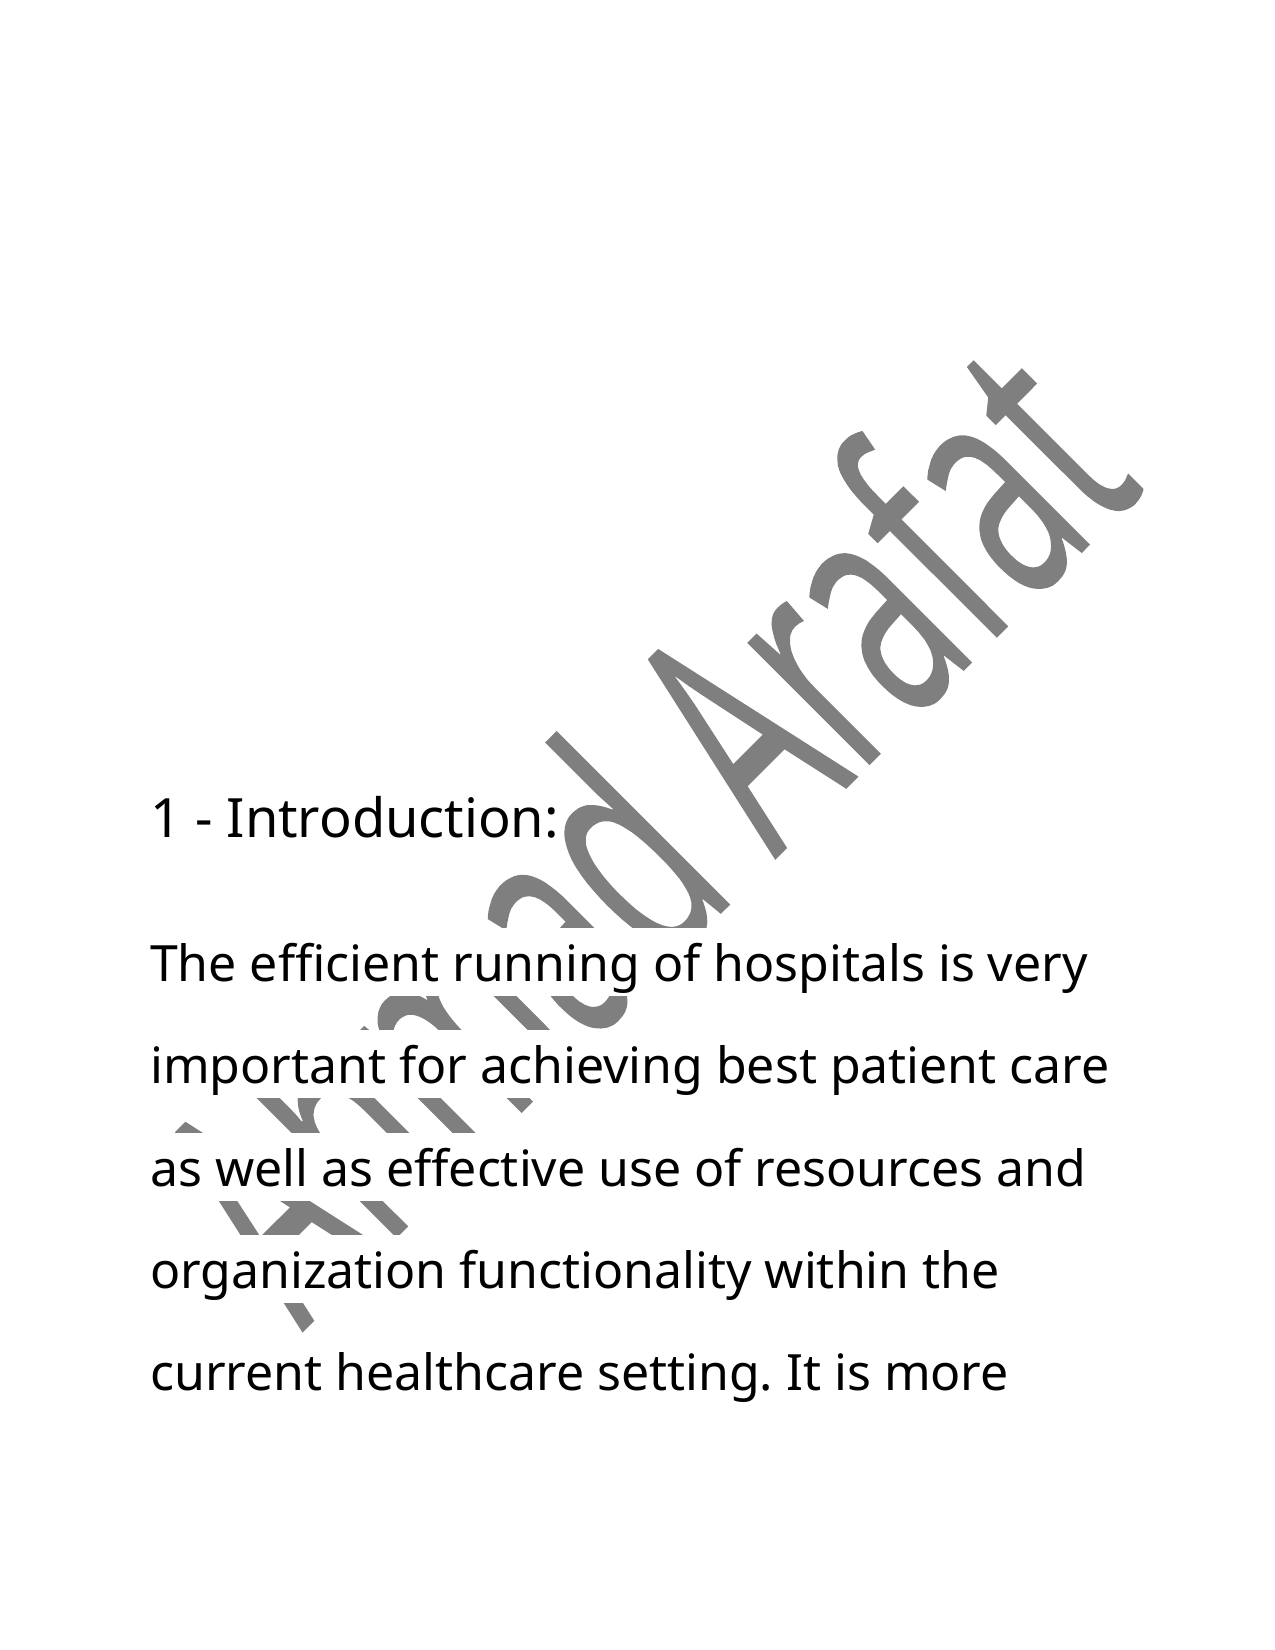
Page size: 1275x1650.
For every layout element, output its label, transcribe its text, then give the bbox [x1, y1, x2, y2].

subtitle 1 - Introduction: [150, 779, 1125, 853]
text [150, 928, 1125, 1405]
